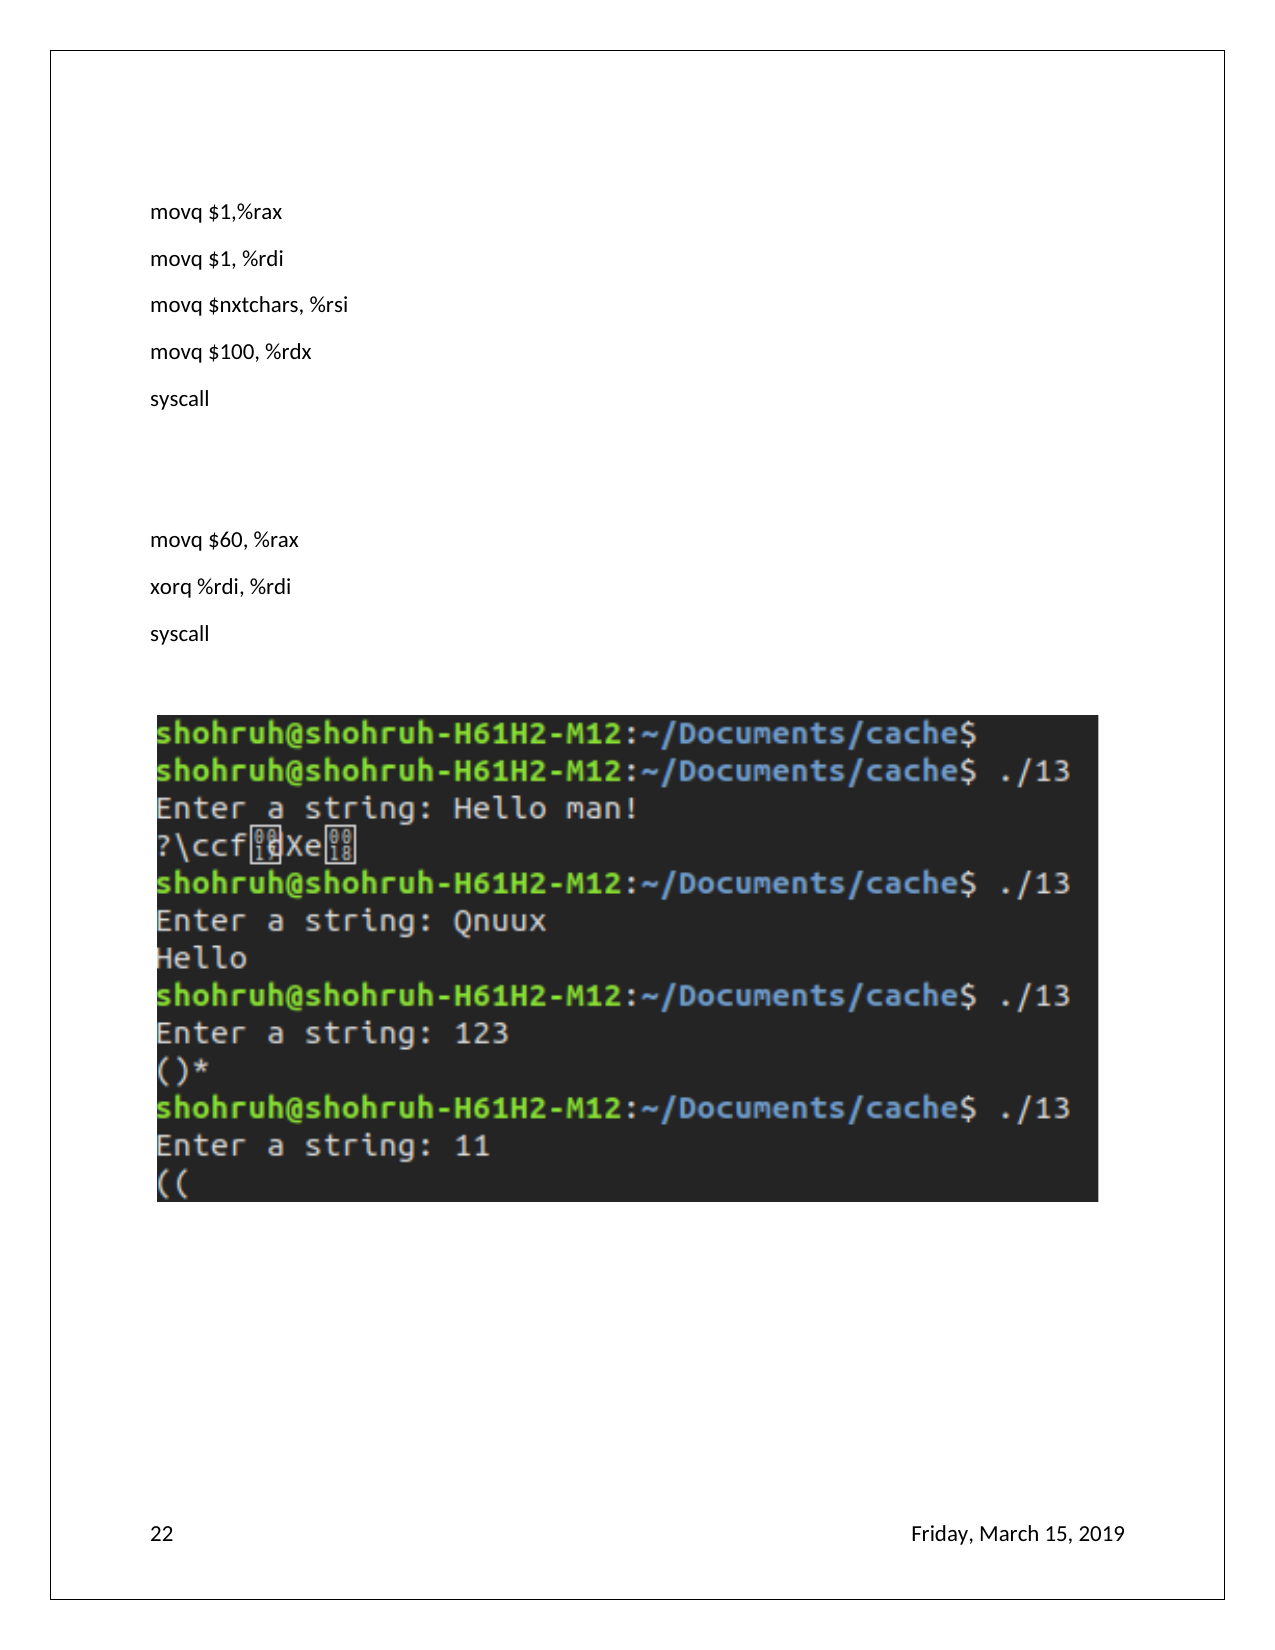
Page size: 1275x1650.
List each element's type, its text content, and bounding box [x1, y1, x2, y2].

picture [157, 715, 1099, 1202]
text movq $1, %rdi [150, 244, 1125, 272]
text movq $60, %rax [150, 525, 1125, 553]
text xorq %rdi, %rdi [150, 572, 1125, 600]
text syscall [150, 619, 1125, 647]
text movq $nxtchars, %rsi [150, 291, 1125, 319]
text movq $1,%rax [150, 197, 1125, 225]
text movq $100, %rdx [150, 337, 1125, 366]
text syscall [150, 384, 1125, 412]
